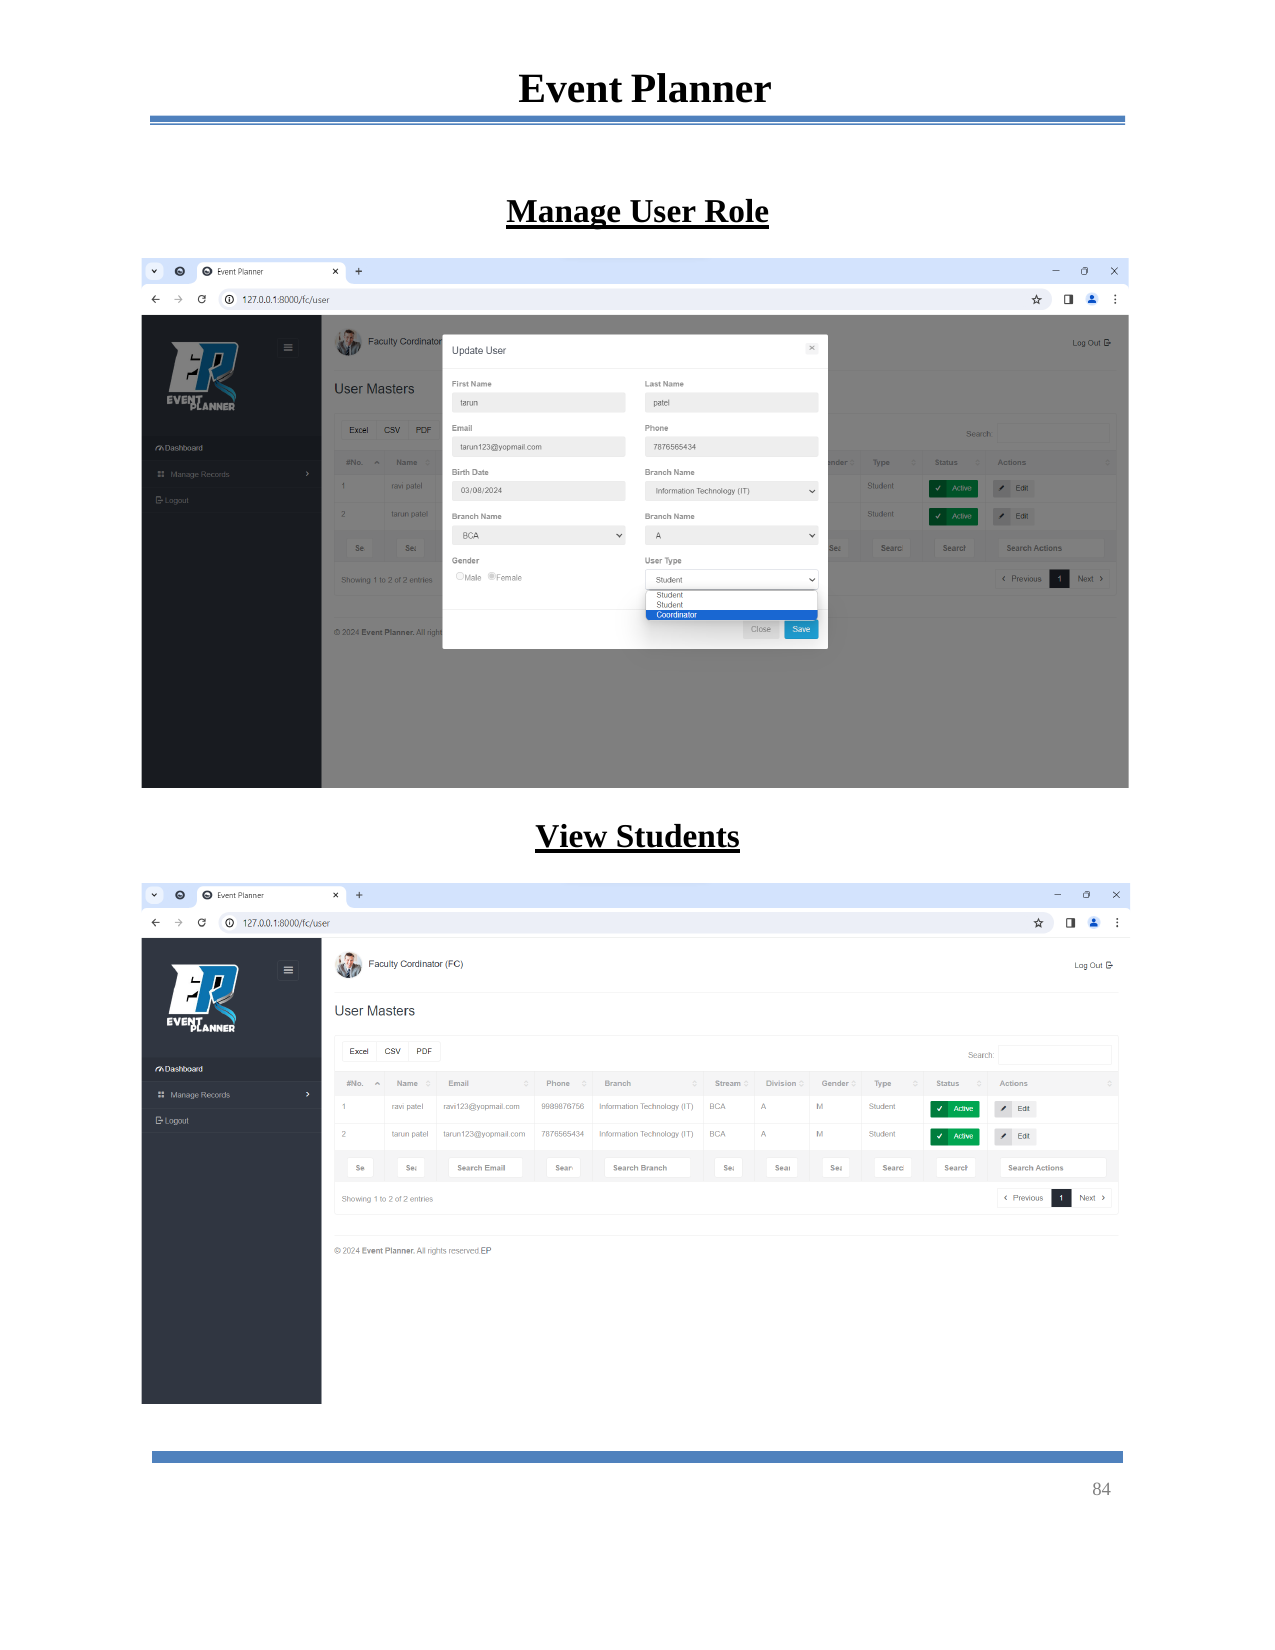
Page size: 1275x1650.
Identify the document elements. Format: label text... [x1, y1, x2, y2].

picture [141, 258, 1129, 788]
text View Students [320, 816, 955, 855]
text Manage User Role [320, 192, 955, 230]
picture [141, 883, 1131, 1404]
